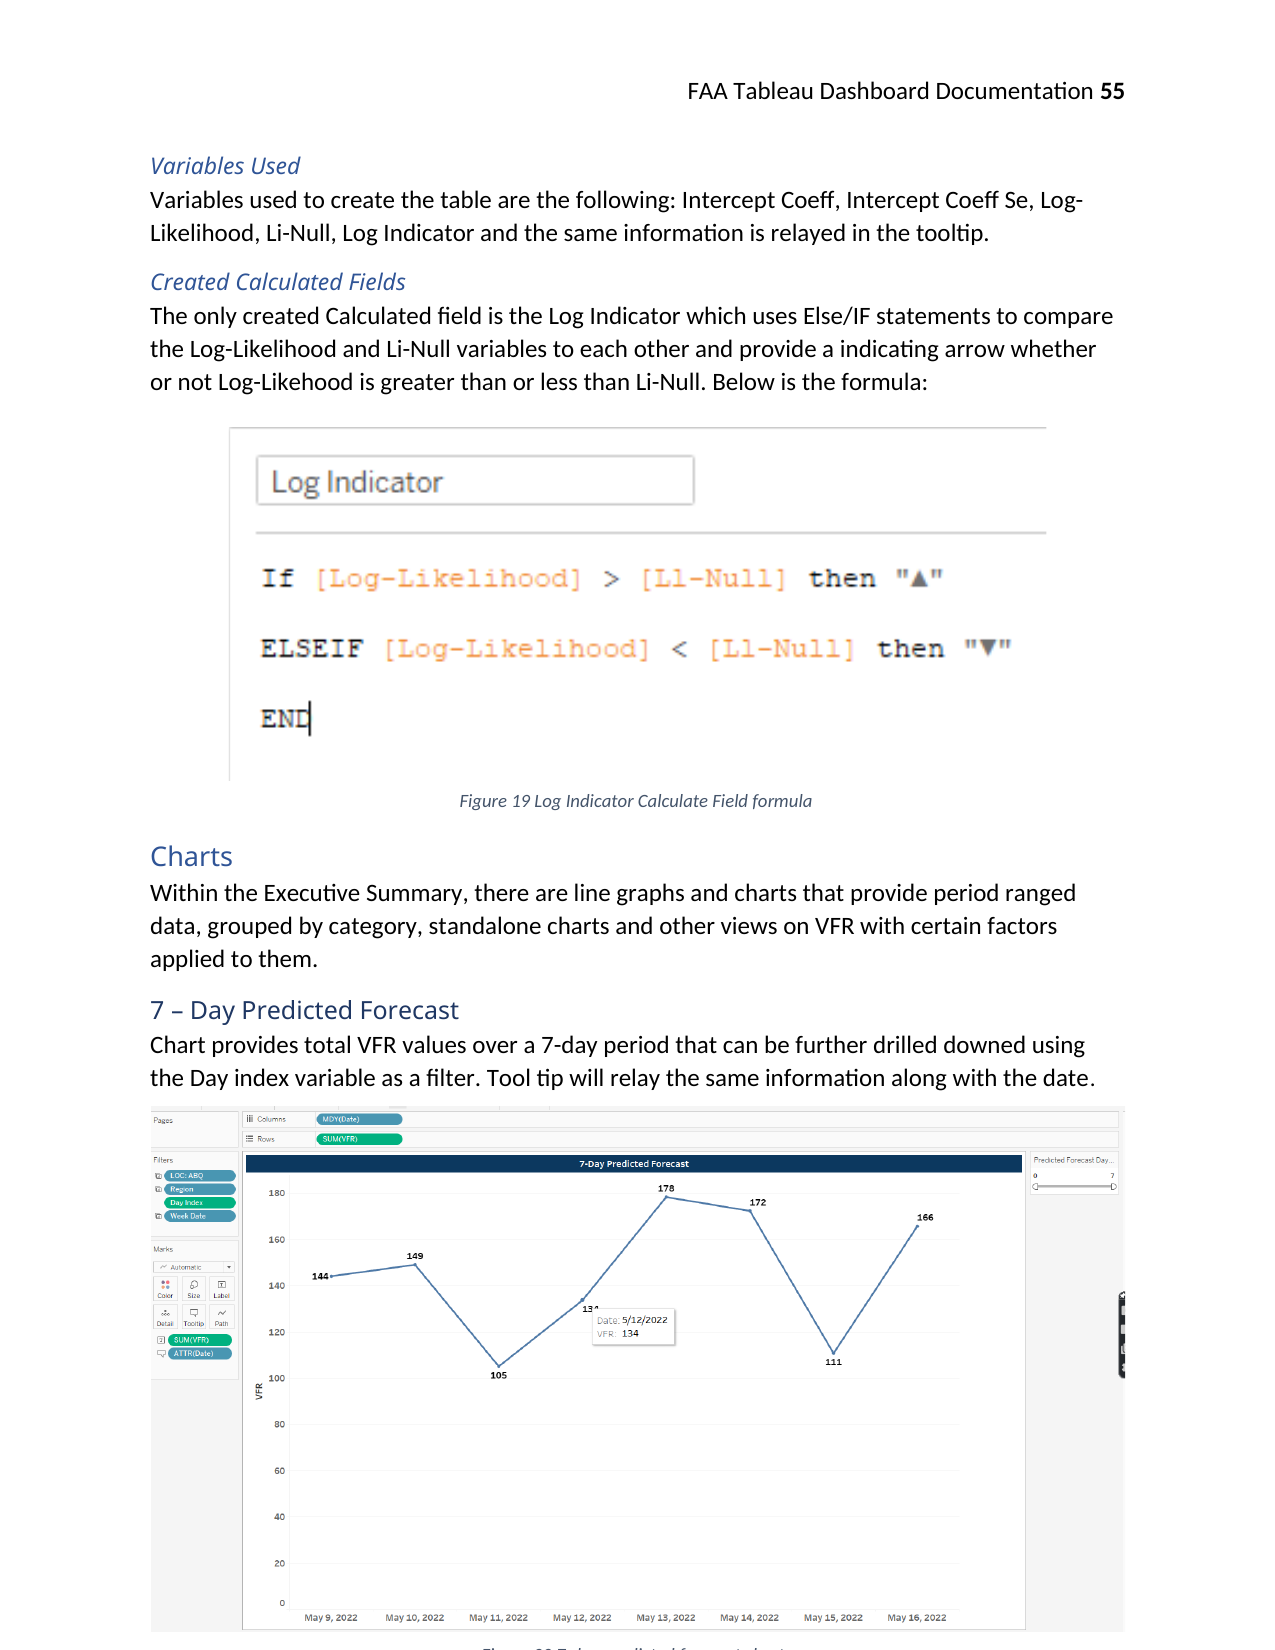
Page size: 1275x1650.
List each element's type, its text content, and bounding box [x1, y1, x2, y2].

subtitle Variables Used [150, 150, 1125, 181]
subtitle Created Calculated Fields [150, 266, 1125, 297]
text Within the Executive Summary, there are line graphs and charts that provide period ranged data, grouped by category, standalone charts and other views on VFR with certain factors applied to them. [150, 877, 1125, 973]
text The only created Calculated field is the Log Indicator which uses Else/IF statements to compare the Log-Likelihood and Li-Null variables to each other and provide a indicating arrow whether or not Log-Likehood is greater than or less than Li-Null. Below is the formula: [150, 300, 1125, 396]
text Chart provides total VFR values over a 7-day period that can be further drilled downed using the Day index variable as a filter. Tool tip will relay the same information along with the date. [150, 1029, 1125, 1093]
subtitle 7 – Day Predicted Forecast [150, 992, 1125, 1027]
text Variables used to create the table are the following: Intercept Coeff, Intercept Coeff Se, Log-Likelihood, Li-Null, Log Indicator and the same information is relayed in the tooltip. [150, 184, 1125, 247]
subtitle Charts [150, 837, 1125, 874]
picture [151, 1106, 1125, 1632]
picture [228, 427, 1047, 781]
